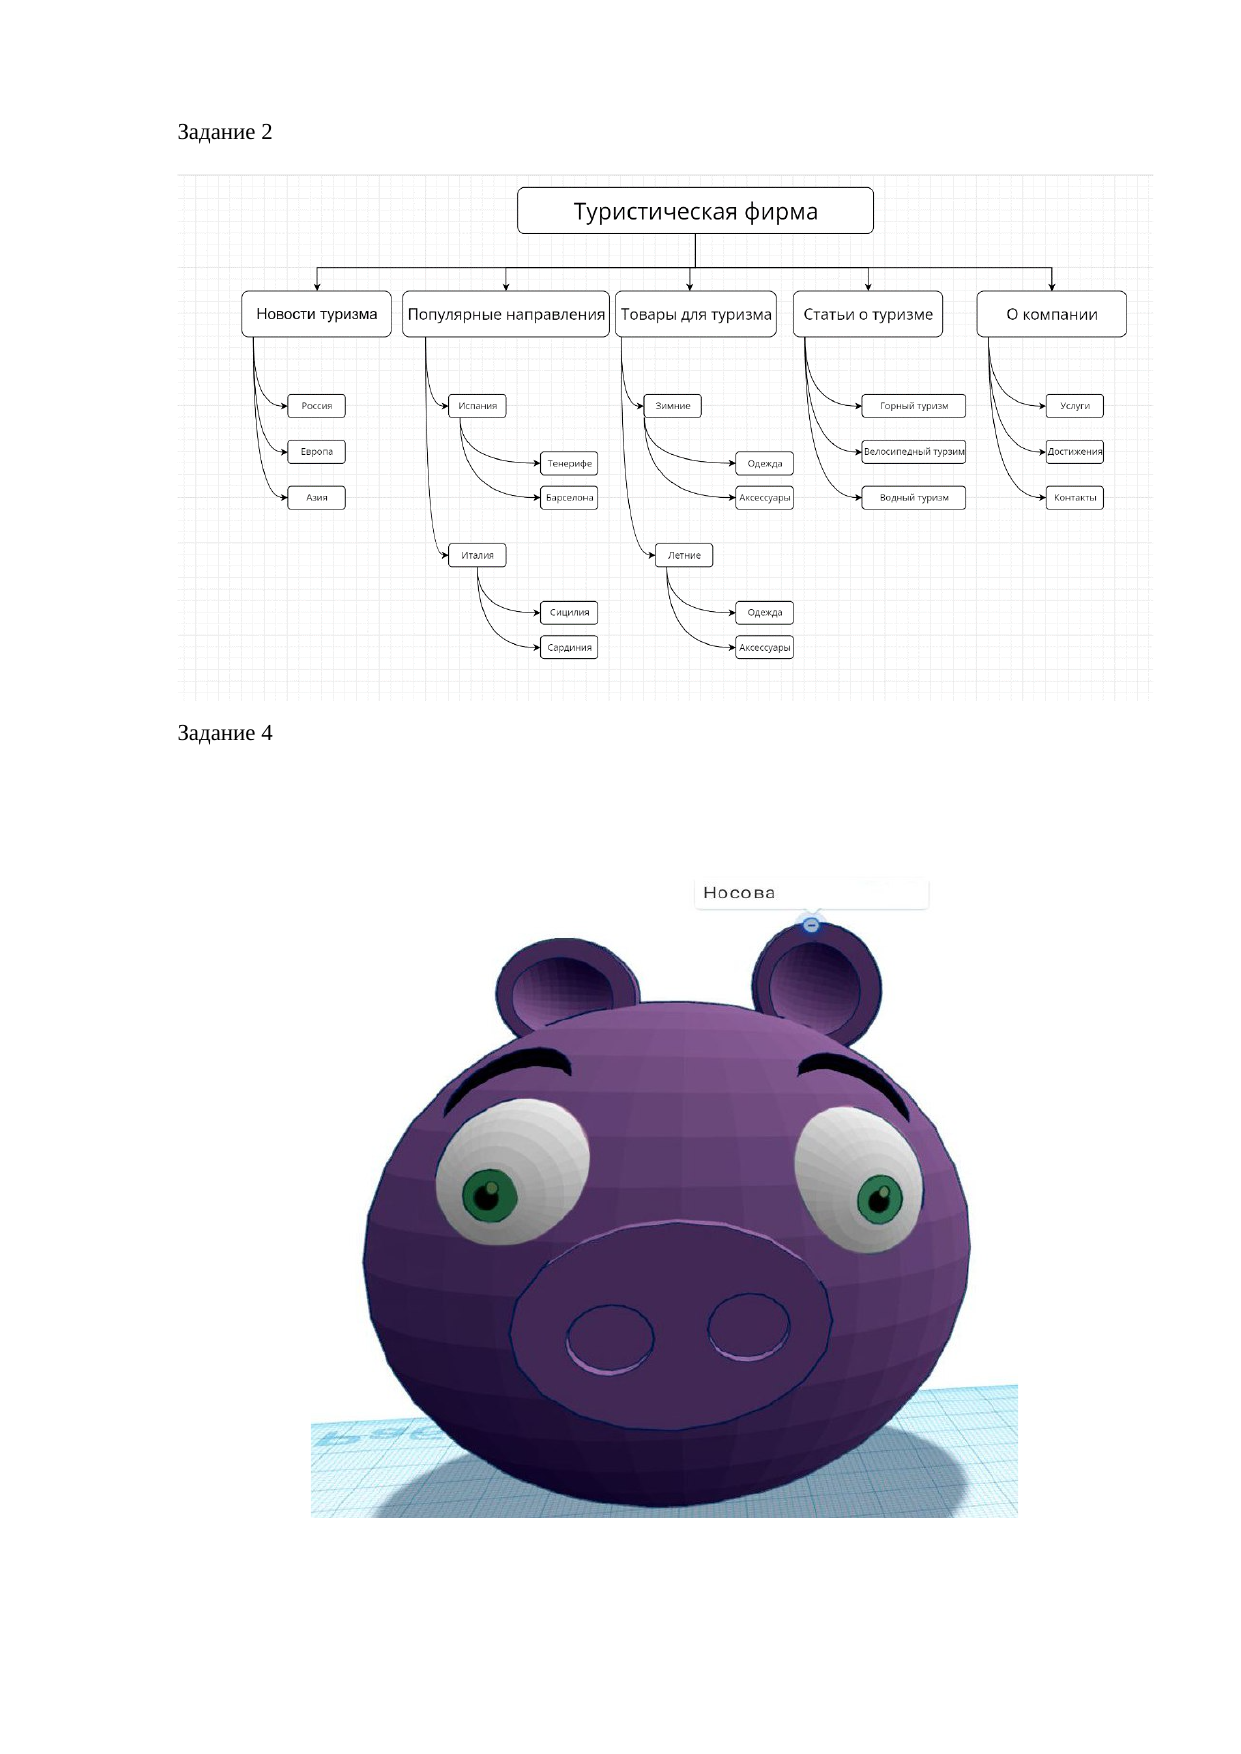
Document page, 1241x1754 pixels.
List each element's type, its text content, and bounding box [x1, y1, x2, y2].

picture [177, 174, 1154, 701]
text Задание 4 [177, 719, 1152, 746]
text Задание 2 [177, 118, 1152, 144]
picture [310, 854, 1019, 1518]
